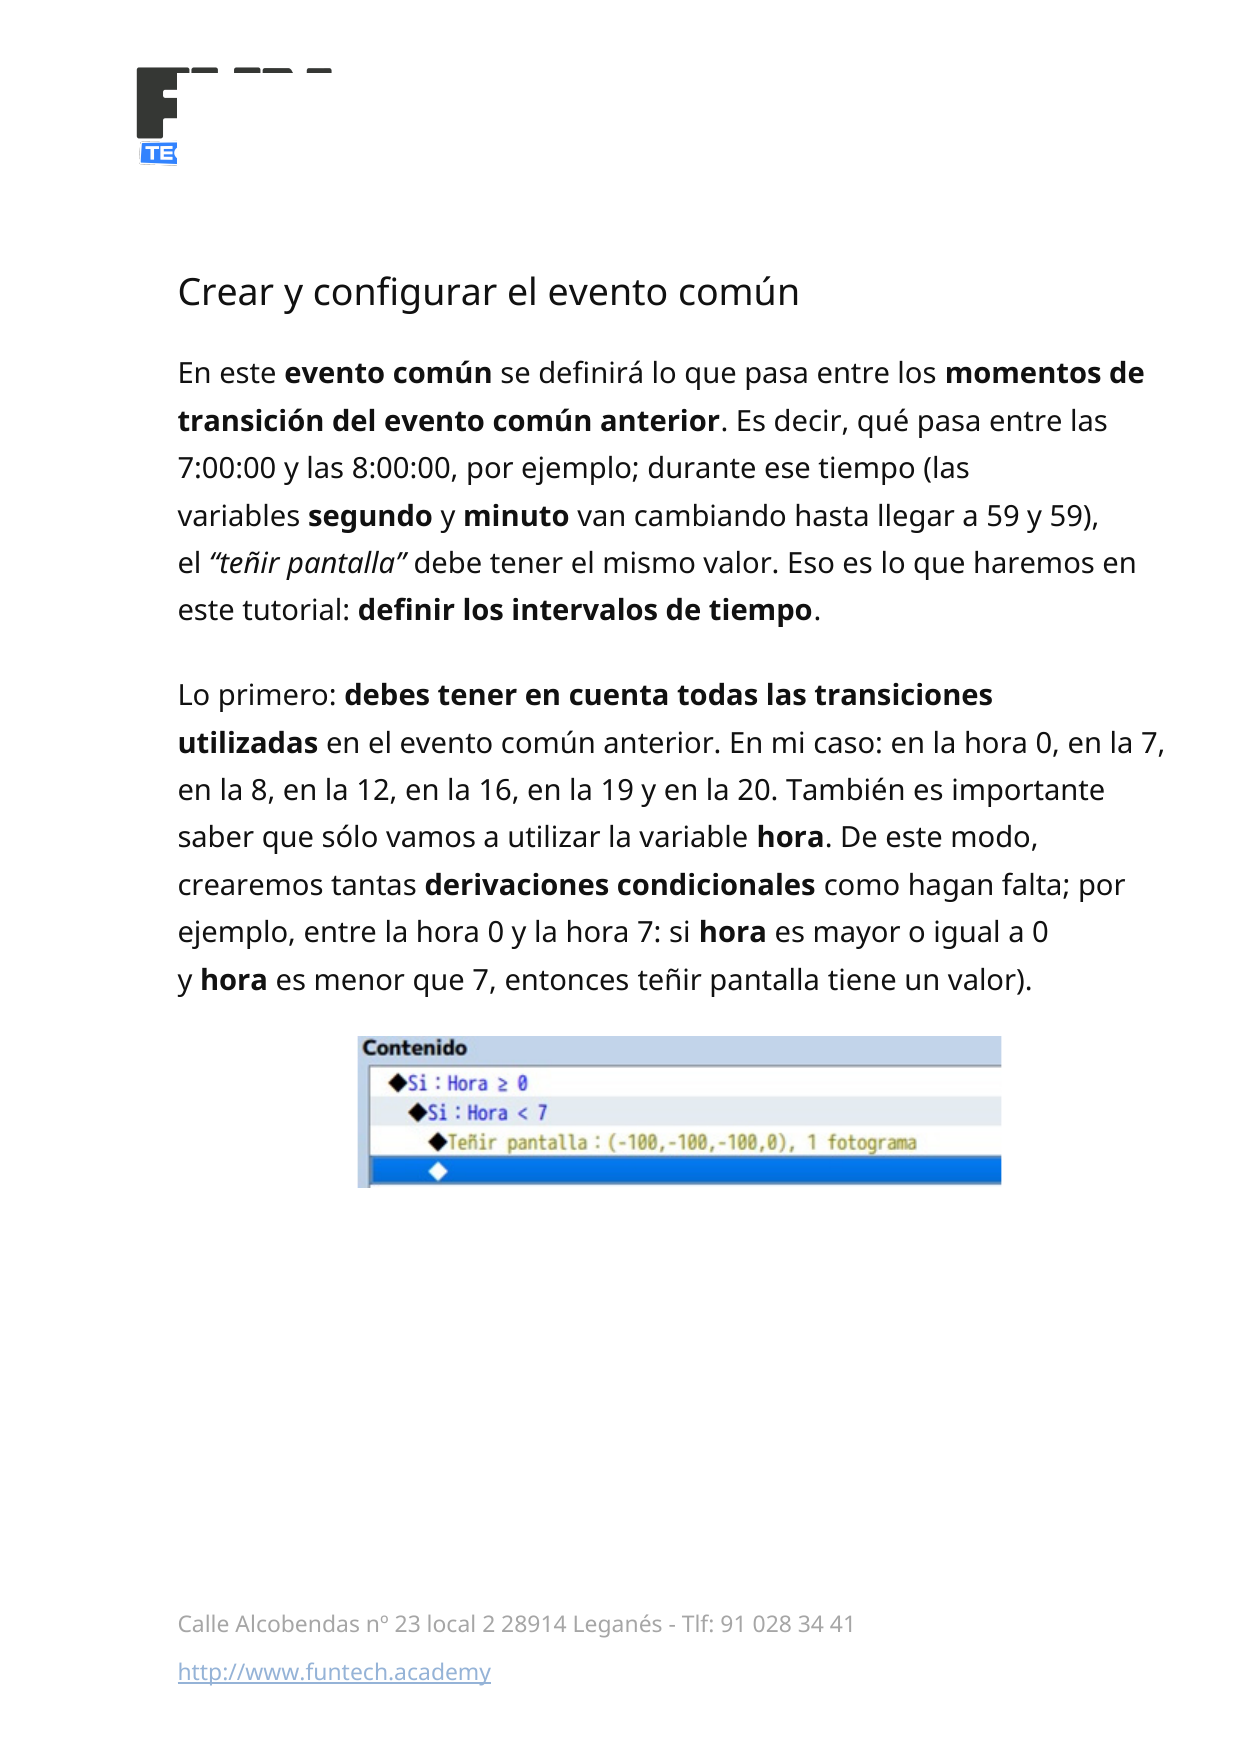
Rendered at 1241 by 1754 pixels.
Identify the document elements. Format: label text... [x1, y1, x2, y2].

picture [357, 1036, 1002, 1188]
text En este evento común se definirá lo que pasa entre los momentos de transición del evento común anterior. Es decir, qué pasa entre las 7:00:00 y las 8:00:00, por ejemplo; durante ese tiempo (las variables segundo y minuto van cambiando hasta llegar a 59 y 59), el “teñir pantalla” debe tener el mismo valor. Eso es lo que haremos en este tutorial: definir los intervalos de tiempo. [177, 345, 1182, 629]
text Crear y configurar el evento común [177, 265, 1182, 316]
text Lo primero: debes tener en cuenta todas las transiciones utilizadas en el evento común anterior. En mi caso: en la hora 0, en la 7, en la 8, en la 12, en la 16, en la 19 y en la 20. También es importante saber que sólo vamos a utilizar la variable hora. De este modo, crearemos tantas derivaciones condicionales como hagan falta; por ejemplo, entre la hora 0 y la hora 7: si hora es mayor o igual a 0 y hora es menor que 7, entonces teñir pantalla tiene un valor). [177, 667, 1182, 999]
